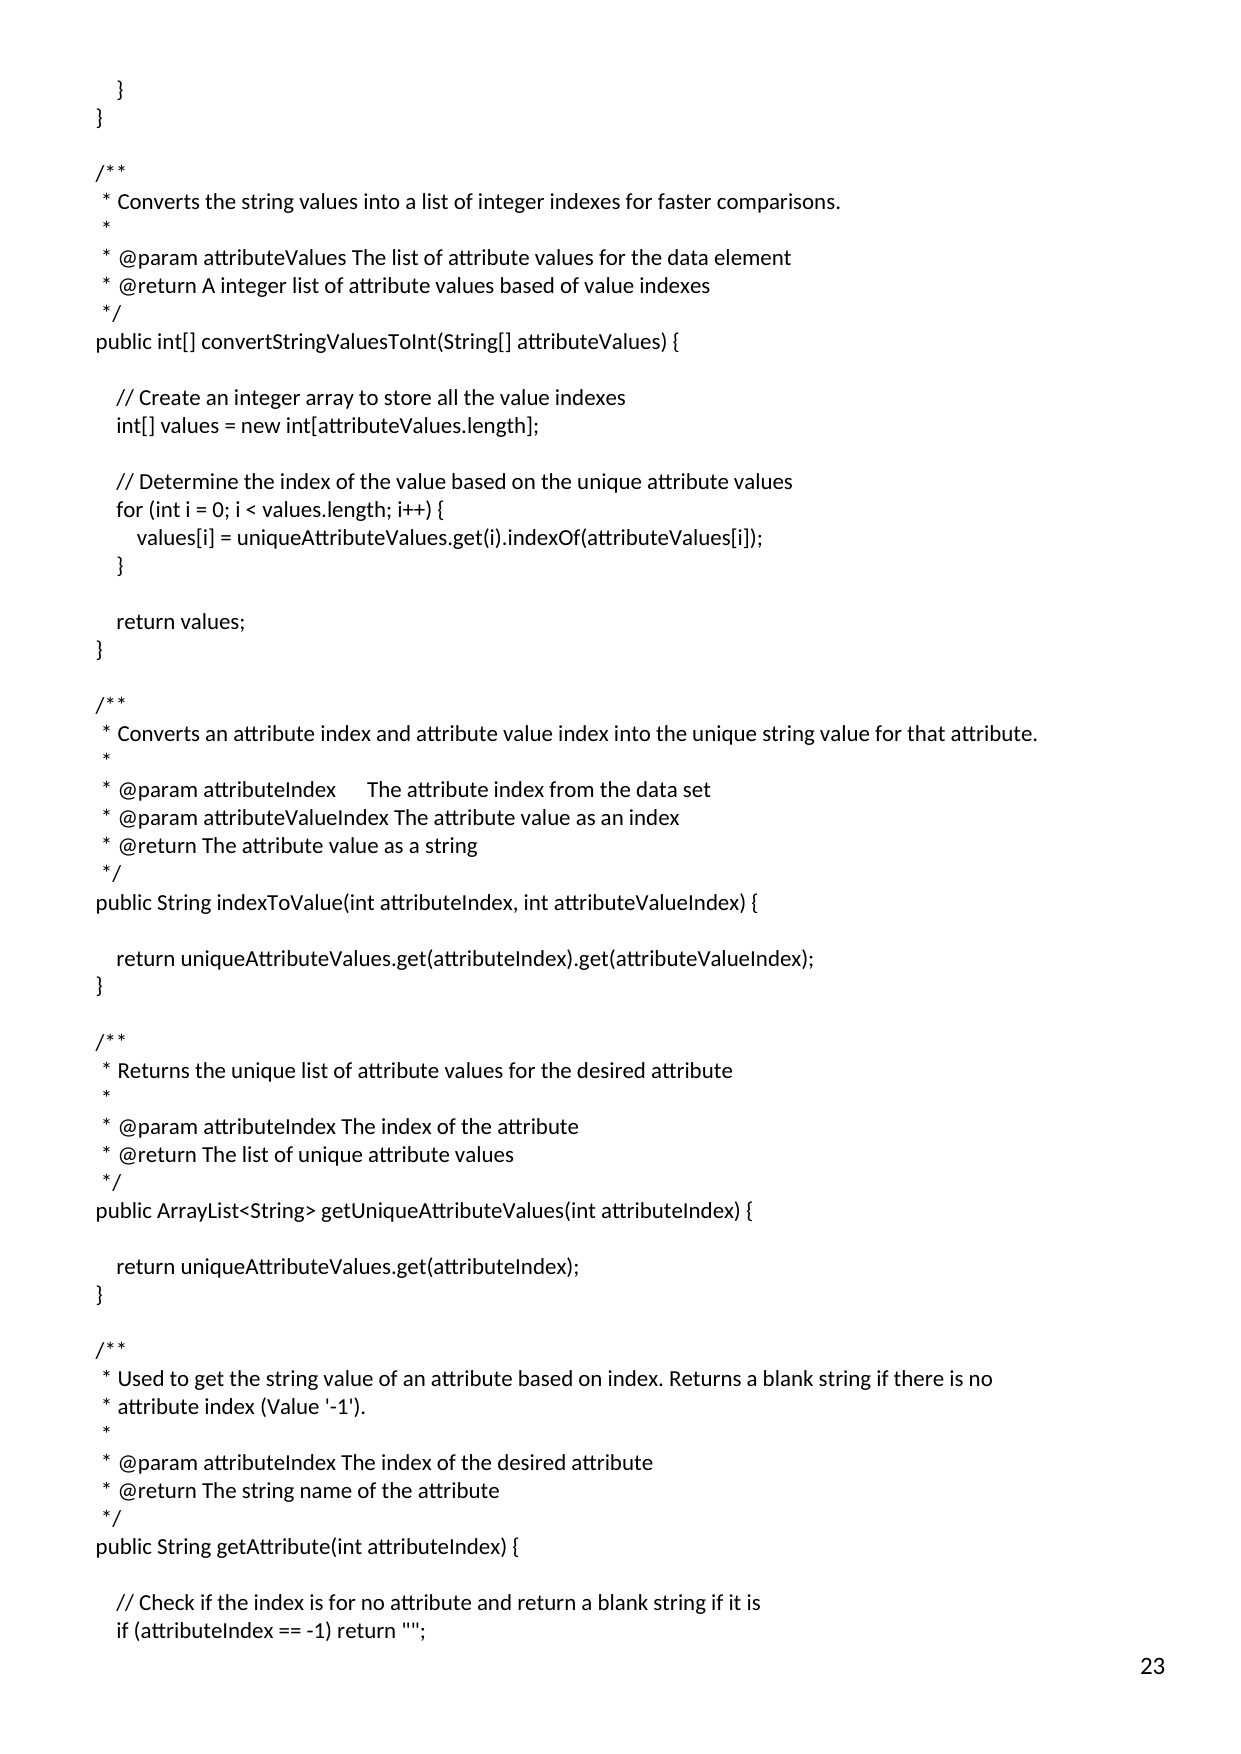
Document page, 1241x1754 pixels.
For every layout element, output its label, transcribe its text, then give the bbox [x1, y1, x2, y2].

text public String indexToValue(int attributeIndex, int attributeValueIndex) { [75, 888, 1165, 916]
text * Used to get the string value of an attribute based on index. Returns a blank string if there is no [75, 1364, 1165, 1392]
text * @return The string name of the attribute [75, 1476, 1165, 1504]
text } [75, 75, 1165, 103]
text * [75, 215, 1165, 243]
text int[] values = new int[attributeValues.length]; [75, 411, 1165, 439]
text values[i] = uniqueAttributeValues.get(i).indexOf(attributeValues[i]); [75, 523, 1165, 551]
text } [75, 635, 1165, 663]
text return uniqueAttributeValues.get(attributeIndex).get(attributeValueIndex); [75, 944, 1165, 972]
text for (int i = 0; i < values.length; i++) { [75, 495, 1165, 523]
text * Converts the string values into a list of integer indexes for faster comparisons. [75, 187, 1165, 215]
text * @param attributeIndex The index of the attribute [75, 1112, 1165, 1140]
text */ [75, 859, 1165, 888]
text * [75, 747, 1165, 776]
text // Create an integer array to store all the value indexes [75, 383, 1165, 411]
text * attribute index (Value '-1'). [75, 1392, 1165, 1420]
text */ [75, 1168, 1165, 1196]
text * @return A integer list of attribute values based of value indexes [75, 271, 1165, 299]
text return values; [75, 607, 1165, 635]
text /** [75, 1336, 1165, 1364]
text public String getAttribute(int attributeIndex) { [75, 1532, 1165, 1560]
text } [75, 972, 1165, 1000]
text */ [75, 299, 1165, 327]
text * @return The list of unique attribute values [75, 1140, 1165, 1168]
text } [75, 551, 1165, 579]
text */ [75, 1504, 1165, 1532]
text /** [75, 691, 1165, 719]
text public ArrayList<String> getUniqueAttributeValues(int attributeIndex) { [75, 1196, 1165, 1224]
text * Converts an attribute index and attribute value index into the unique string value for that attribute. [75, 719, 1165, 747]
text // Determine the index of the value based on the unique attribute values [75, 467, 1165, 495]
text * @return The attribute value as a string [75, 832, 1165, 859]
text * @param attributeIndex The attribute index from the data set [75, 776, 1165, 803]
text return uniqueAttributeValues.get(attributeIndex); [75, 1252, 1165, 1280]
text // Check if the index is for no attribute and return a blank string if it is [75, 1588, 1165, 1616]
text * @param attributeIndex The index of the desired attribute [75, 1448, 1165, 1476]
text public int[] convertStringValuesToInt(String[] attributeValues) { [75, 327, 1165, 355]
text if (attributeIndex == -1) return ""; [75, 1616, 1165, 1644]
text * [75, 1084, 1165, 1112]
text } [75, 103, 1165, 131]
text * @param attributeValueIndex The attribute value as an index [75, 803, 1165, 832]
text * [75, 1420, 1165, 1448]
text } [75, 1280, 1165, 1308]
text /** [75, 159, 1165, 187]
text * @param attributeValues The list of attribute values for the data element [75, 243, 1165, 271]
text /** [75, 1028, 1165, 1056]
text * Returns the unique list of attribute values for the desired attribute [75, 1056, 1165, 1084]
